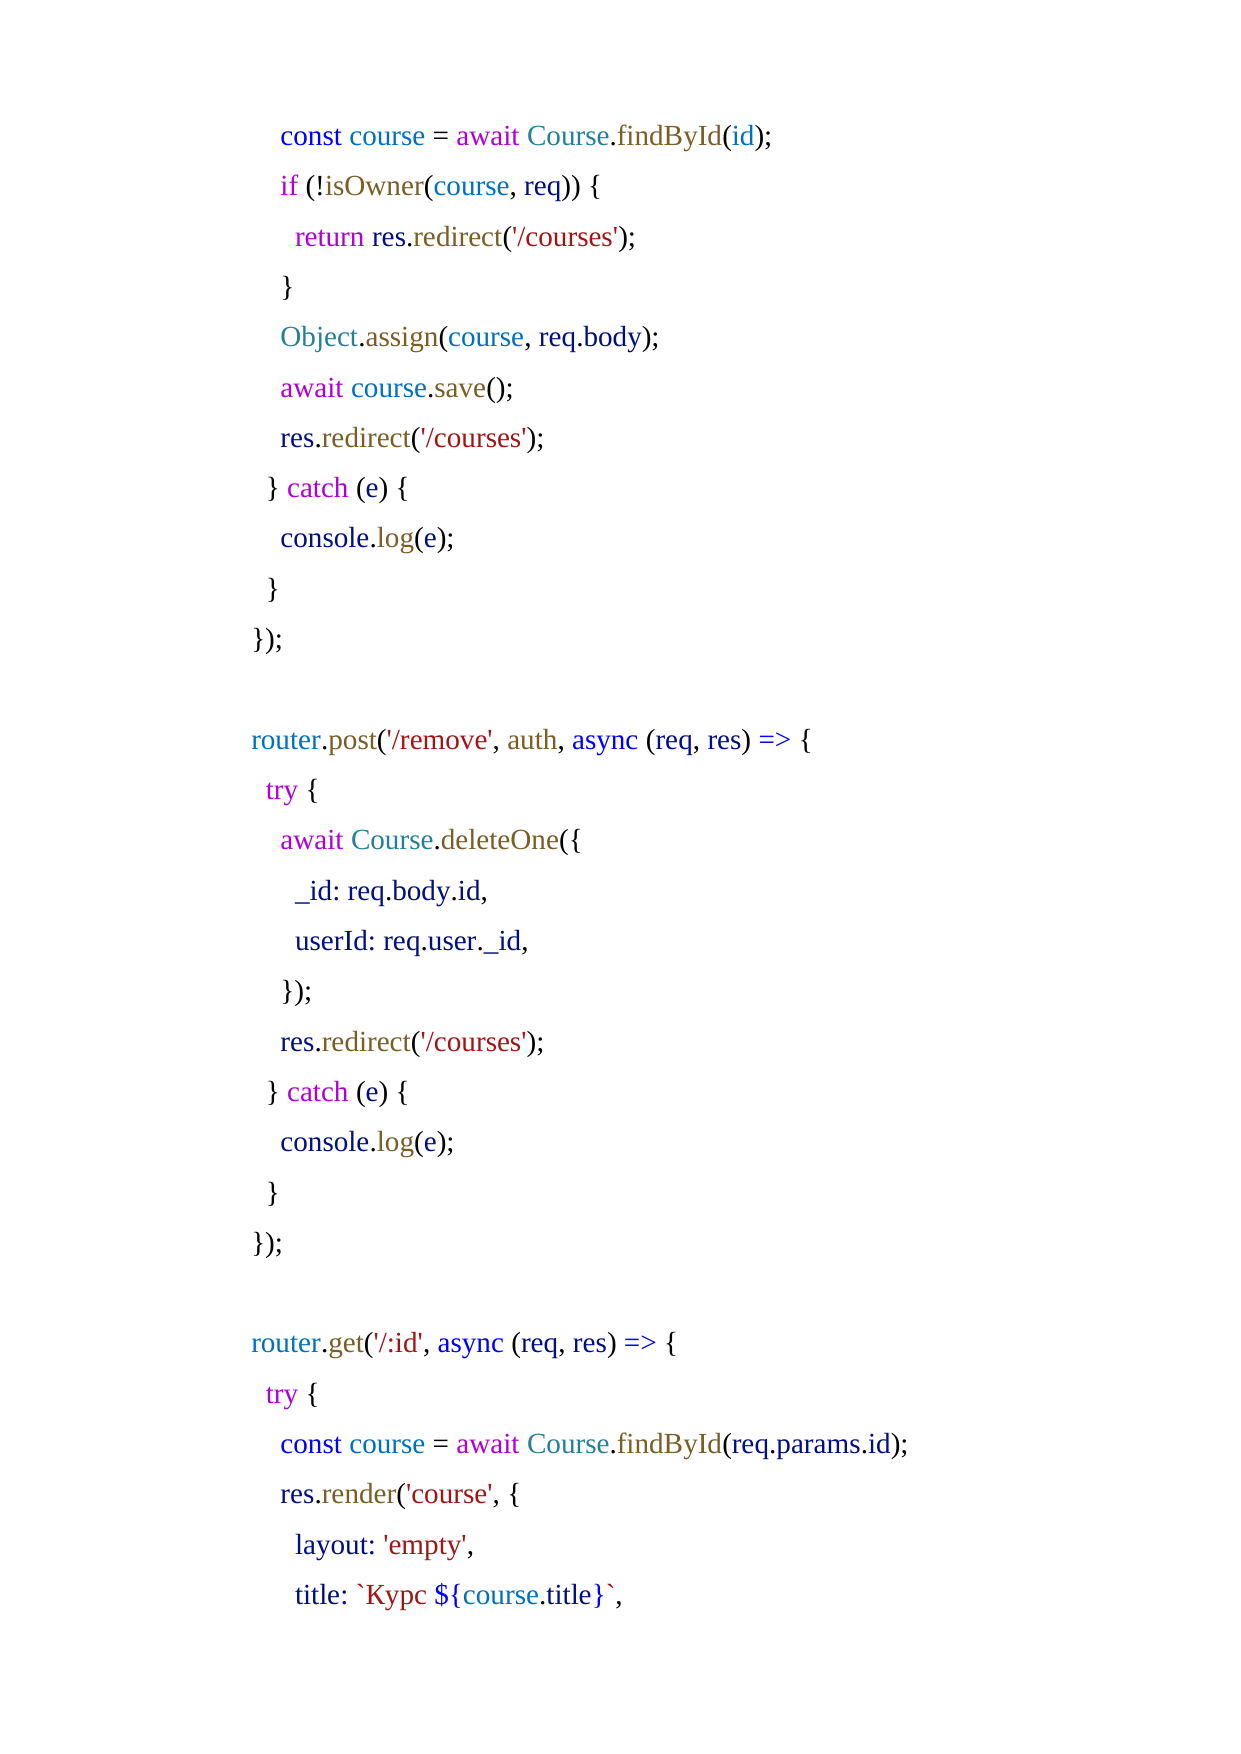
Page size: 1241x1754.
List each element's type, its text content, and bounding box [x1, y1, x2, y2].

text if (!isOwner(course, req)) { [177, 168, 1152, 202]
text router.get('/:id', async (req, res) => { [177, 1326, 1152, 1359]
text title: `Курс ${course.title}`, [177, 1577, 1152, 1611]
text router.post('/remove', auth, async (req, res) => { [177, 722, 1152, 755]
text res.render('course', { [177, 1477, 1152, 1510]
text } [177, 1175, 1152, 1208]
text res.redirect('/courses'); [177, 420, 1152, 453]
text } [177, 571, 1152, 604]
text } [177, 269, 1152, 303]
text await Course.deleteOne({ [177, 822, 1152, 856]
text console.log(e); [177, 1124, 1152, 1158]
text await course.save(); [177, 370, 1152, 403]
text layout: 'empty', [177, 1527, 1152, 1560]
text return res.redirect('/courses'); [177, 219, 1152, 252]
text }); [177, 973, 1152, 1007]
text } catch (e) { [177, 1074, 1152, 1108]
text try { [177, 1376, 1152, 1409]
text res.redirect('/courses'); [177, 1024, 1152, 1057]
text }); [177, 1225, 1152, 1258]
text _id: req.body.id, [177, 873, 1152, 906]
text console.log(e); [177, 521, 1152, 554]
text const course = await Course.findById(id); [177, 118, 1152, 152]
text userId: req.user._id, [177, 923, 1152, 957]
text Object.assign(course, req.body); [177, 319, 1152, 353]
text const course = await Course.findById(req.params.id); [177, 1426, 1152, 1460]
text try { [177, 772, 1152, 806]
text } catch (e) { [177, 470, 1152, 504]
text }); [177, 621, 1152, 655]
